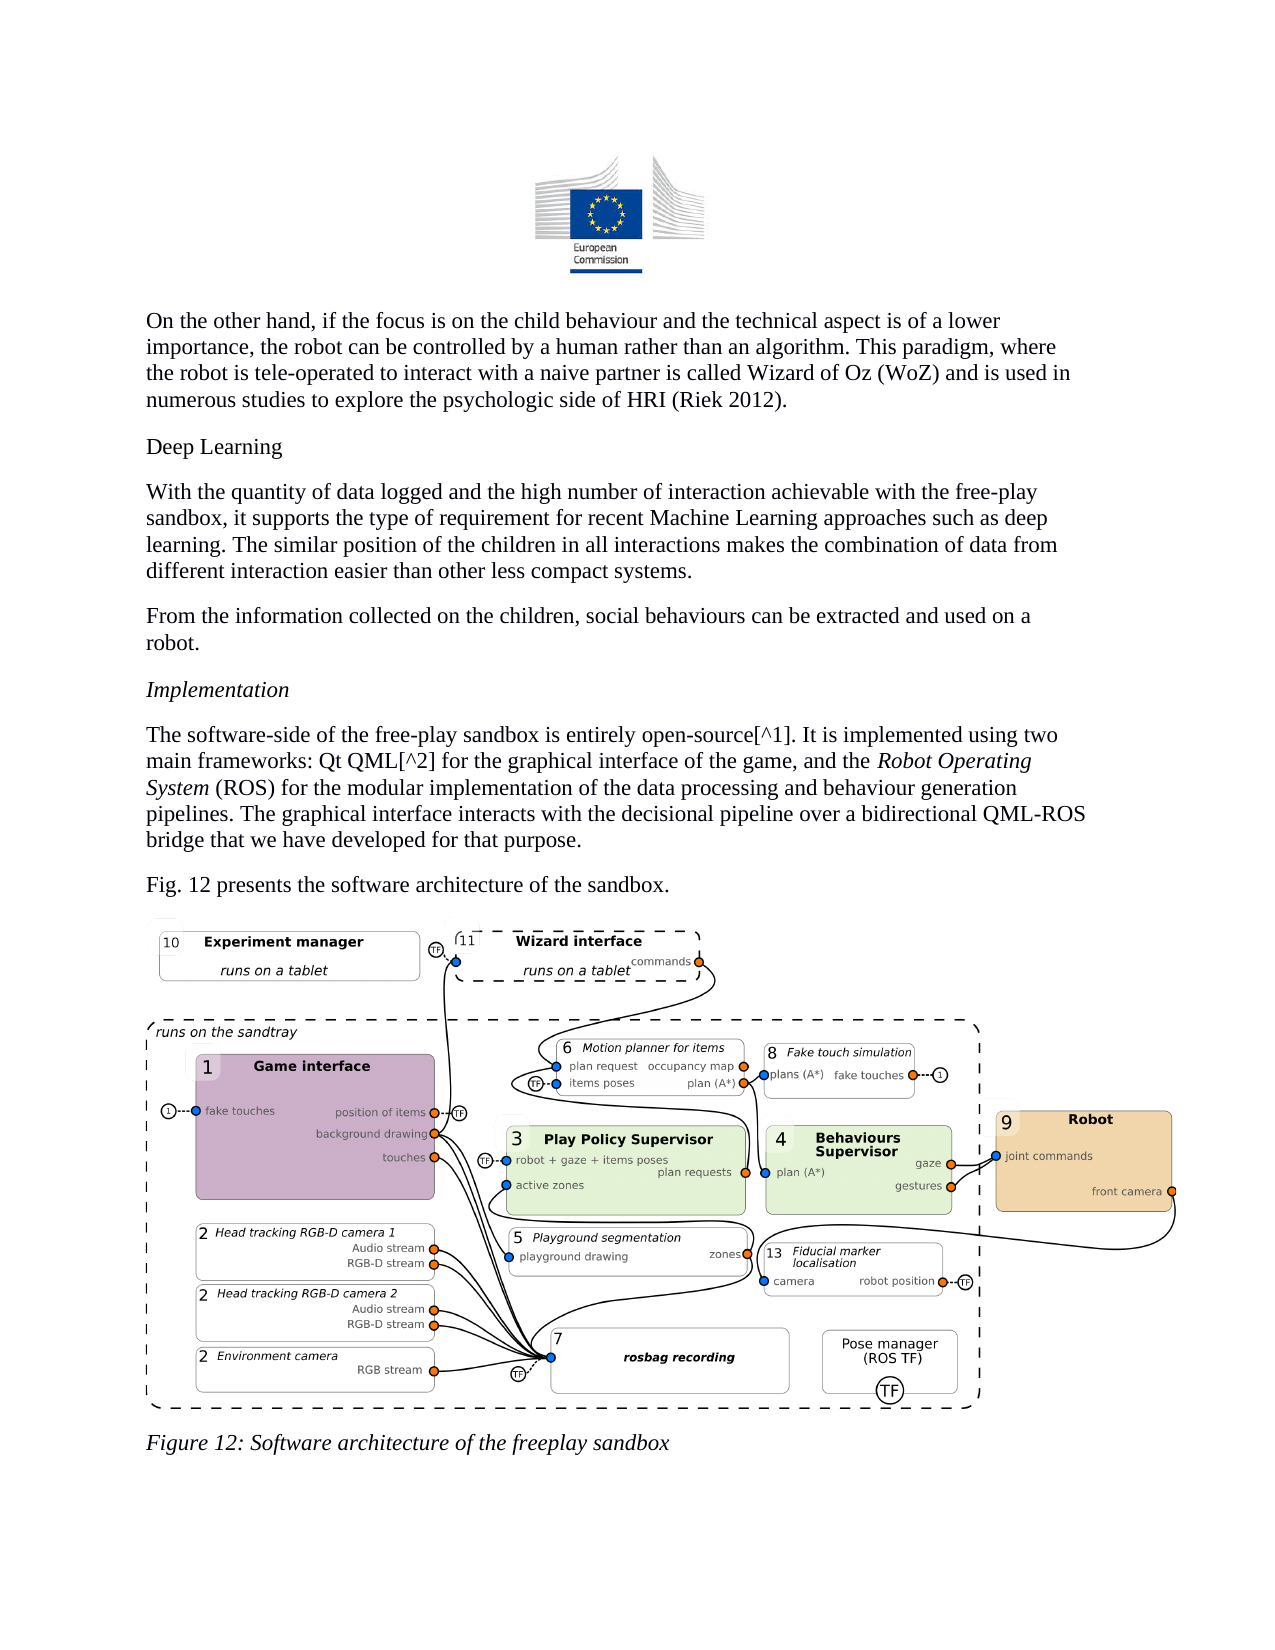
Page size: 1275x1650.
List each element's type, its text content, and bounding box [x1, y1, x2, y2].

subtitle Deep Learning [146, 433, 1090, 459]
text With the quantity of data logged and the high number of interaction achievable with the free-play sandbox, it supports the type of requirement for recent Machine Learning approaches such as deep learning. The similar position of the children in all interactions makes the combination of data from different interaction easier than other less compact systems. [146, 478, 1090, 583]
text From the information collected on the children, social behaviours can be extracted and used on a robot. [146, 602, 1090, 655]
subtitle Implementation [146, 676, 1090, 702]
text On the other hand, if the focus is on the child behaviour and the technical aspect is of a lower importance, the robot can be controlled by a human rather than an algorithm. This paradigm, where the robot is tele-operated to interact with a naive partner is called Wizard of Oz (WoZ) and is used in numerous studies to explore the psychologic side of HRI (Riek 2012). [146, 307, 1090, 412]
text Figure 12: Software architecture of the freeplay sandbox [146, 1429, 1090, 1455]
text Fig. 12 presents the software architecture of the sandbox. [146, 871, 1090, 898]
picture [145, 916, 1177, 1409]
picture [491, 150, 745, 278]
text The software-side of the free-play sandbox is entirely open-source[^1]. It is implemented using two main frameworks: Qt QML[^2] for the graphical interface of the game, and the Robot Operating System (ROS) for the modular implementation of the data processing and behaviour generation pipelines. The graphical interface interacts with the decisional pipeline over a bidirectional QML-ROS bridge that we have developed for that purpose. [146, 721, 1090, 853]
